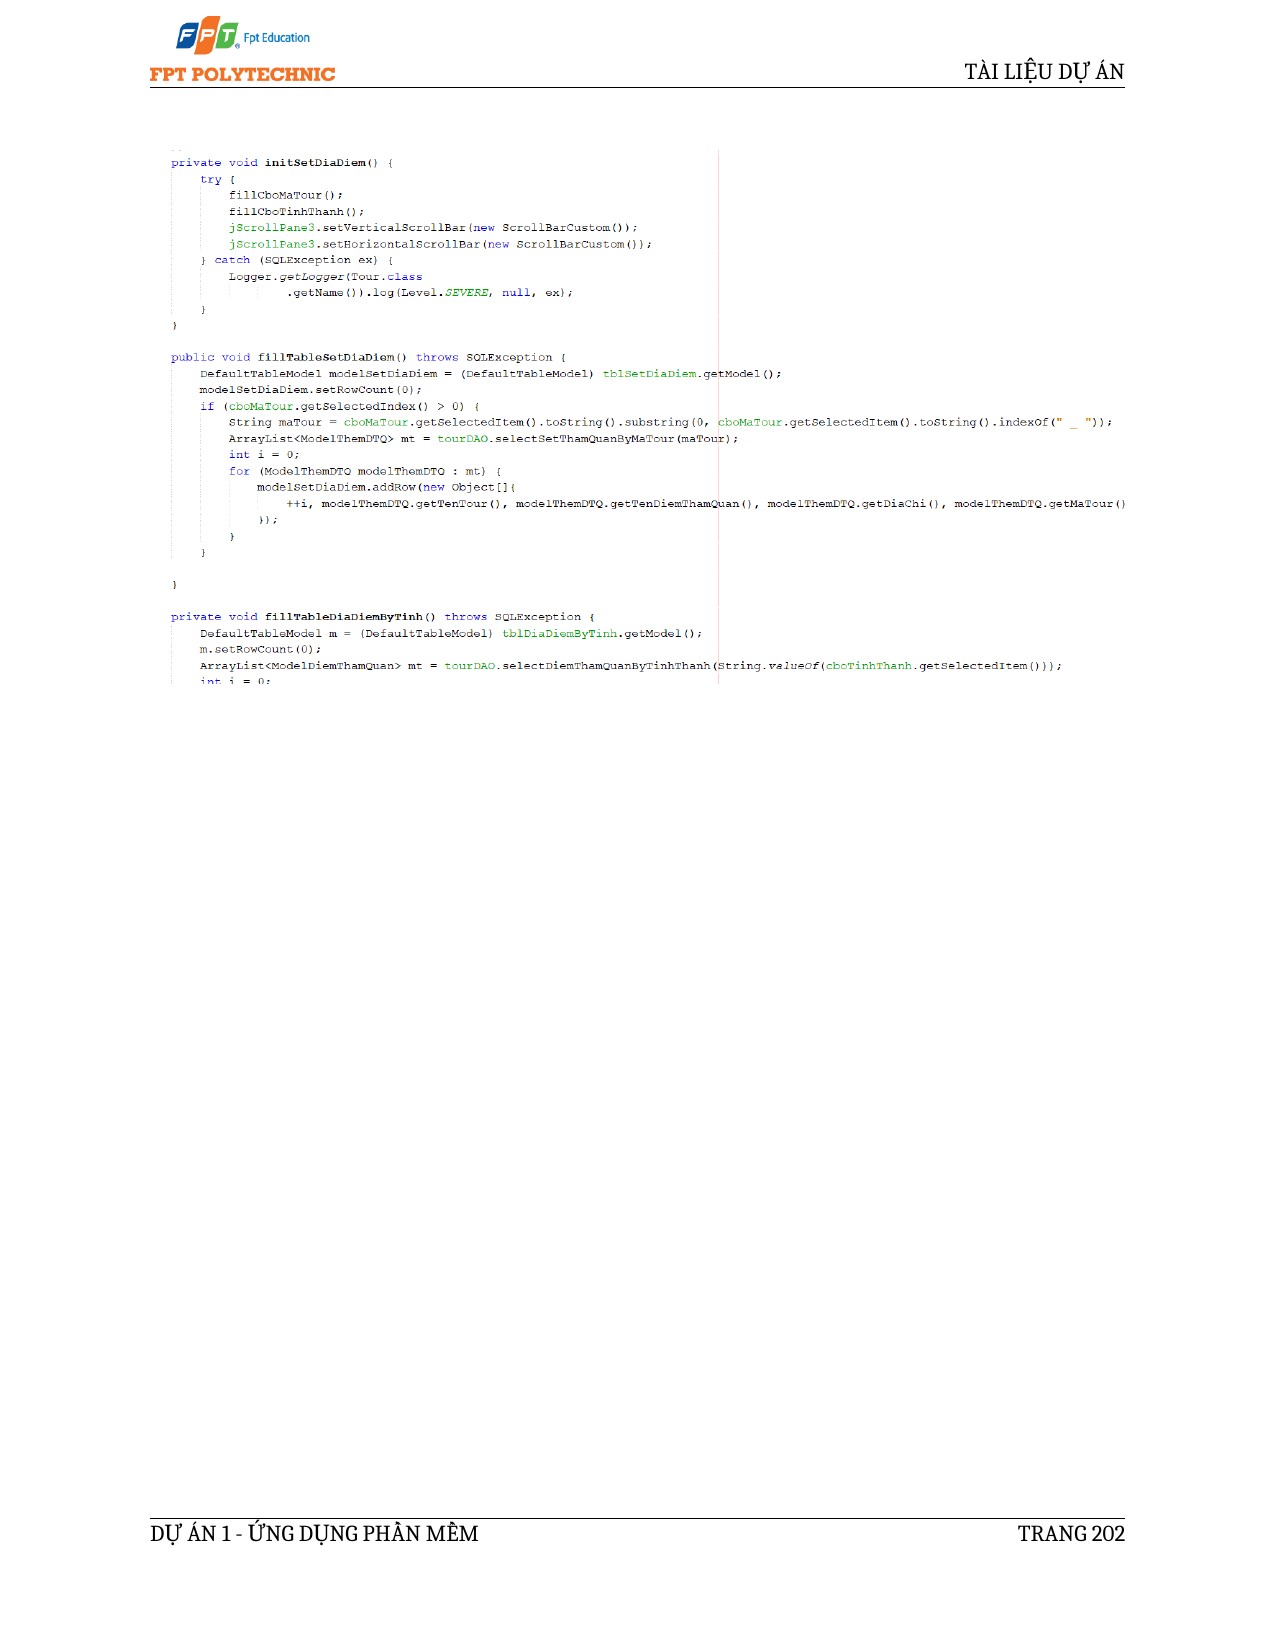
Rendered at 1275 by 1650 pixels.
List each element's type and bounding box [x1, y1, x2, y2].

picture [150, 150, 1125, 684]
picture [150, 16, 337, 81]
